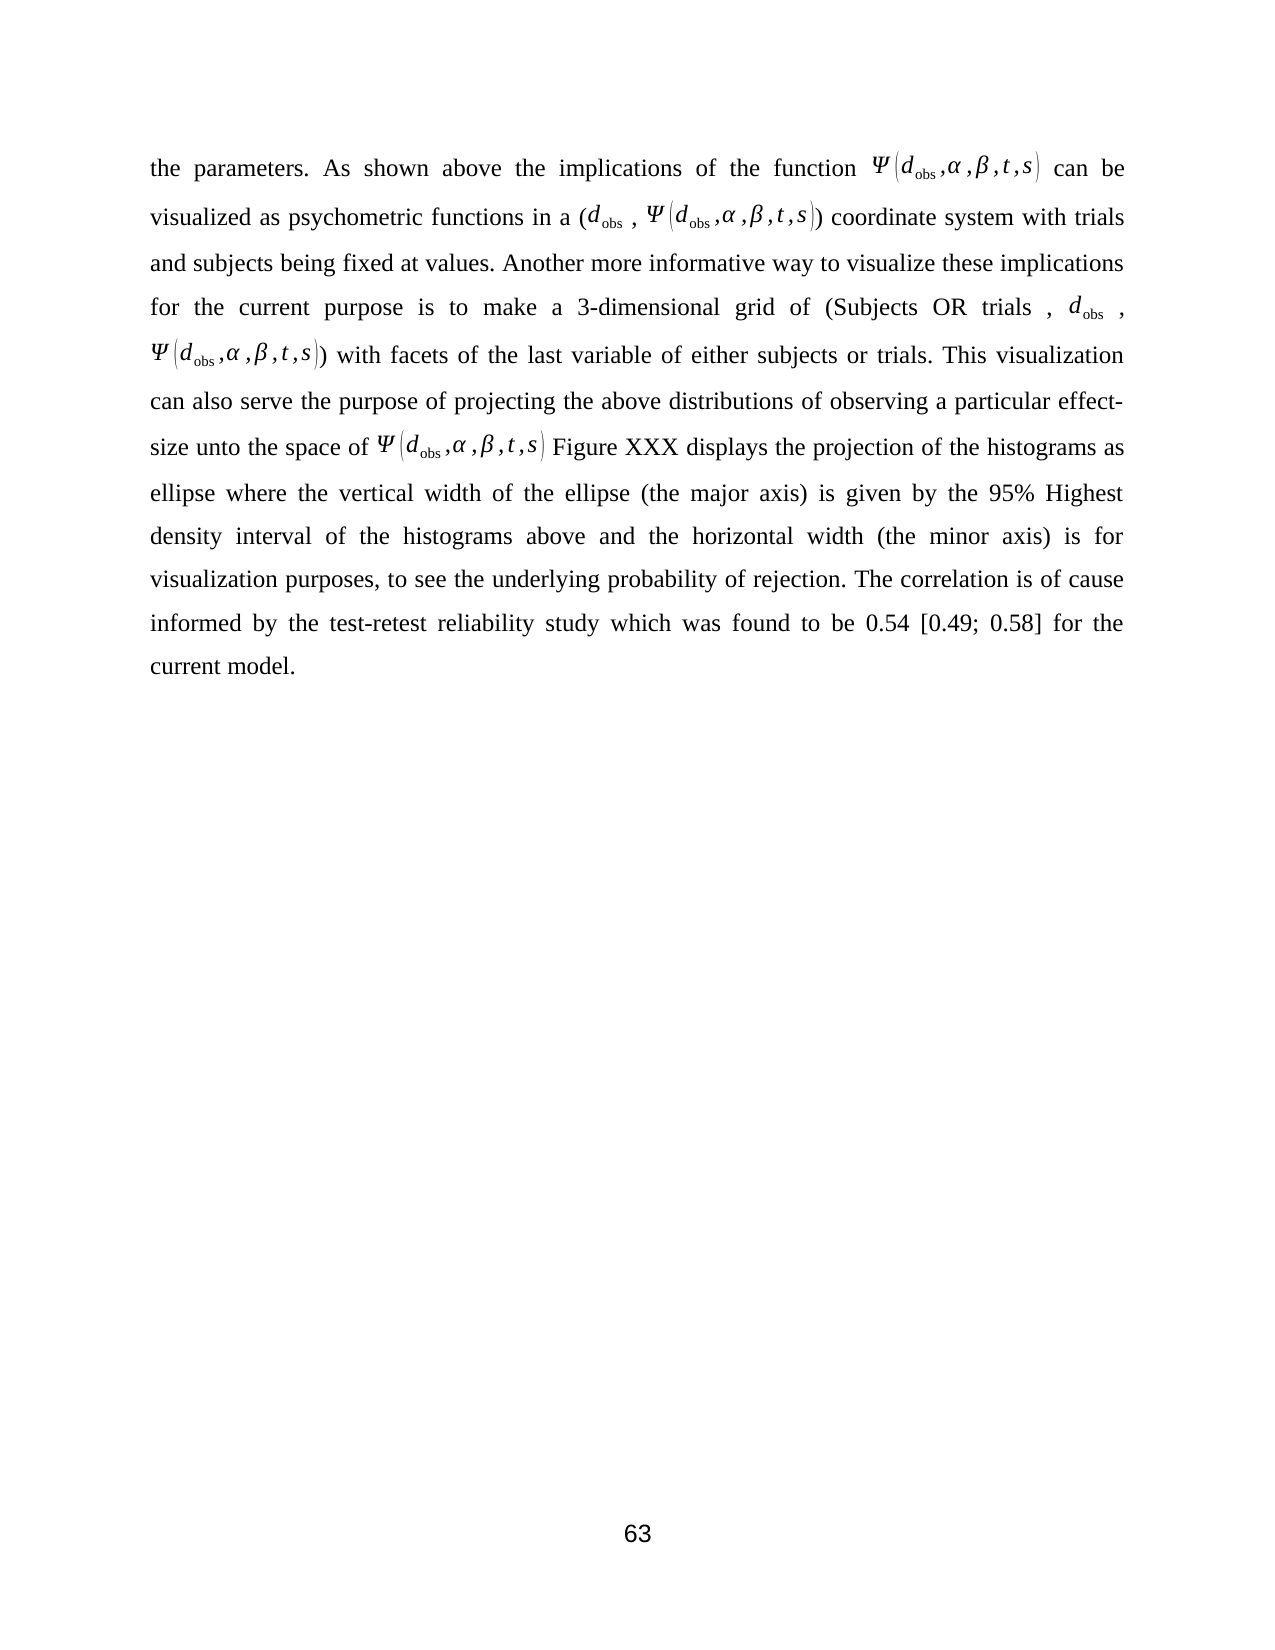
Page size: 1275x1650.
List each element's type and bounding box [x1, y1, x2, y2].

text [150, 150, 1125, 679]
